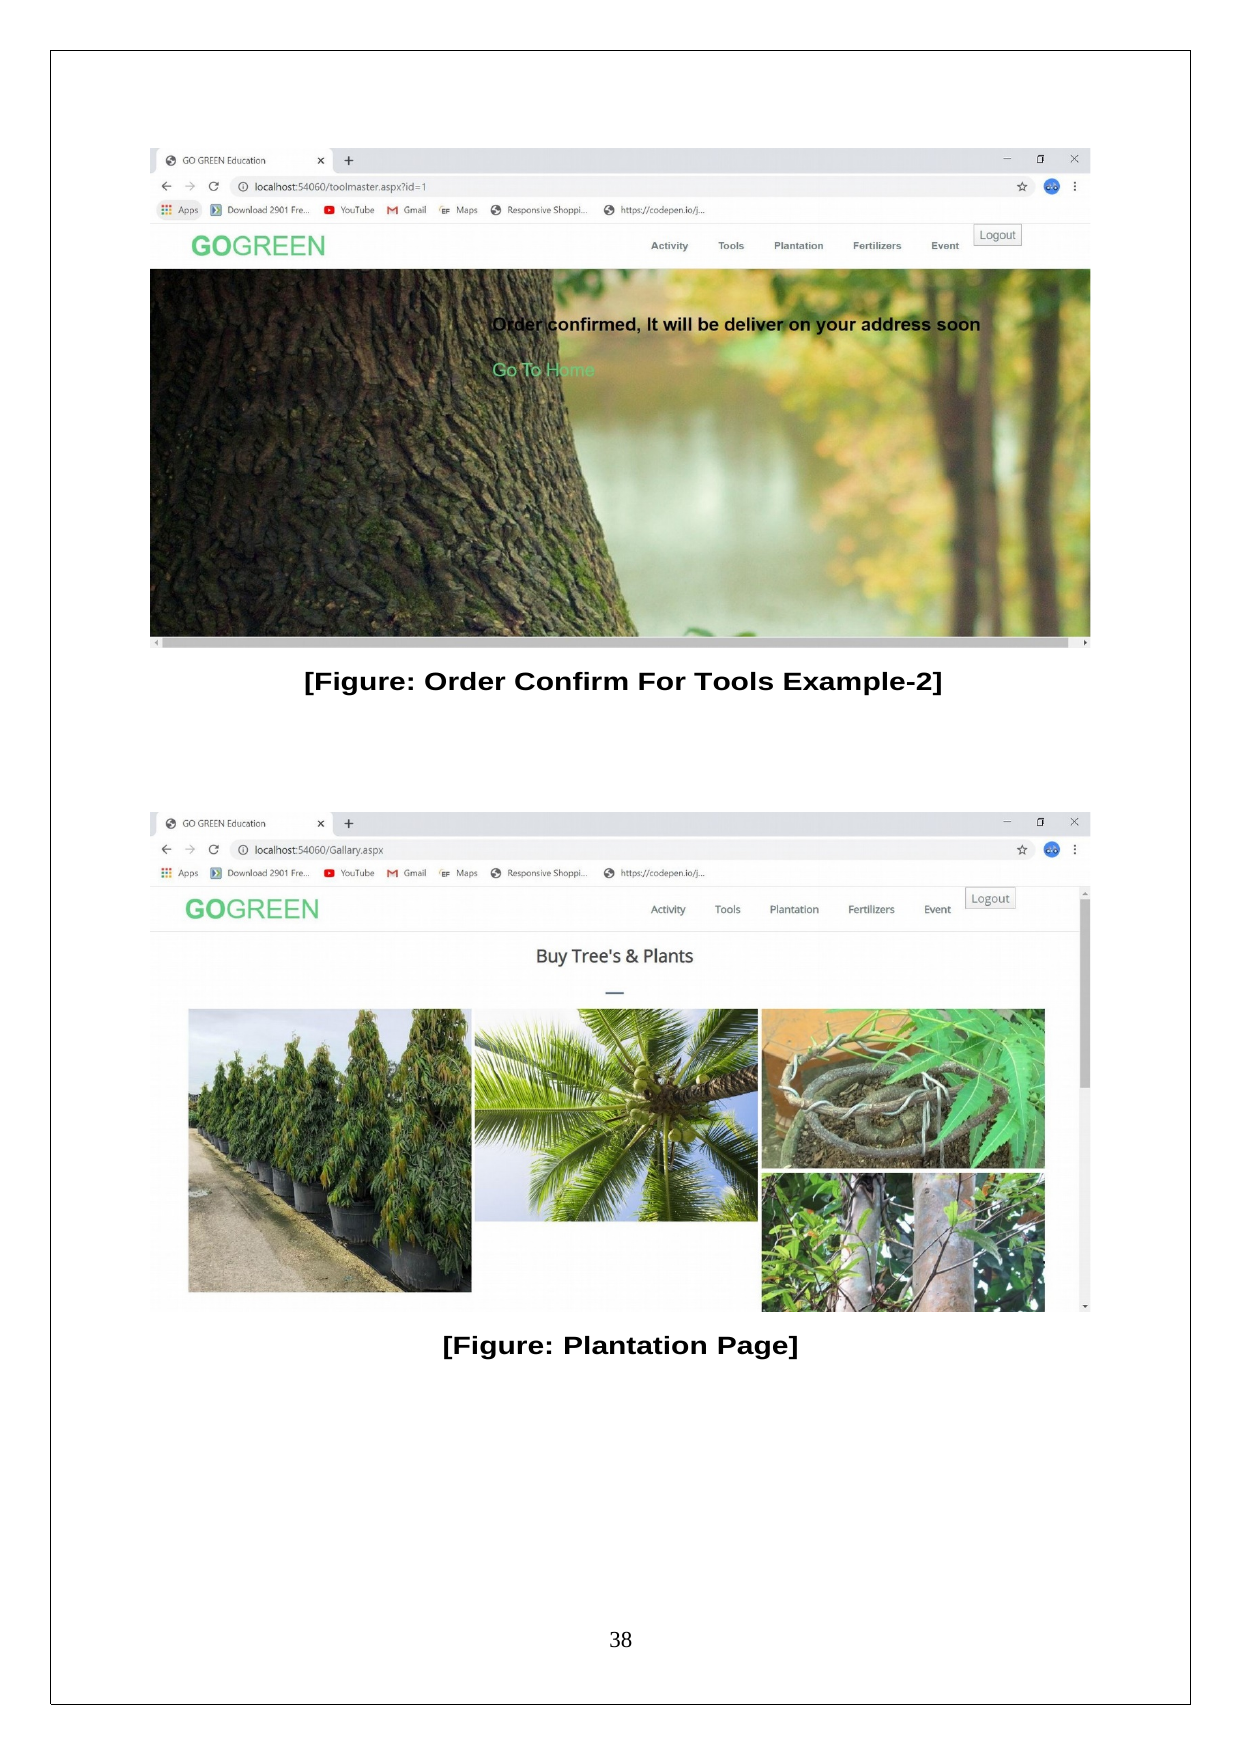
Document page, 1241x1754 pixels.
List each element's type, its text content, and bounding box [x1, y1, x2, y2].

picture [150, 148, 1091, 648]
text 38 [607, 1626, 634, 1652]
text [Figure: Plantation Page] [427, 1331, 814, 1360]
picture [150, 812, 1091, 1312]
text [Figure: Order Confirm For Tools Example-2] [304, 667, 1103, 696]
